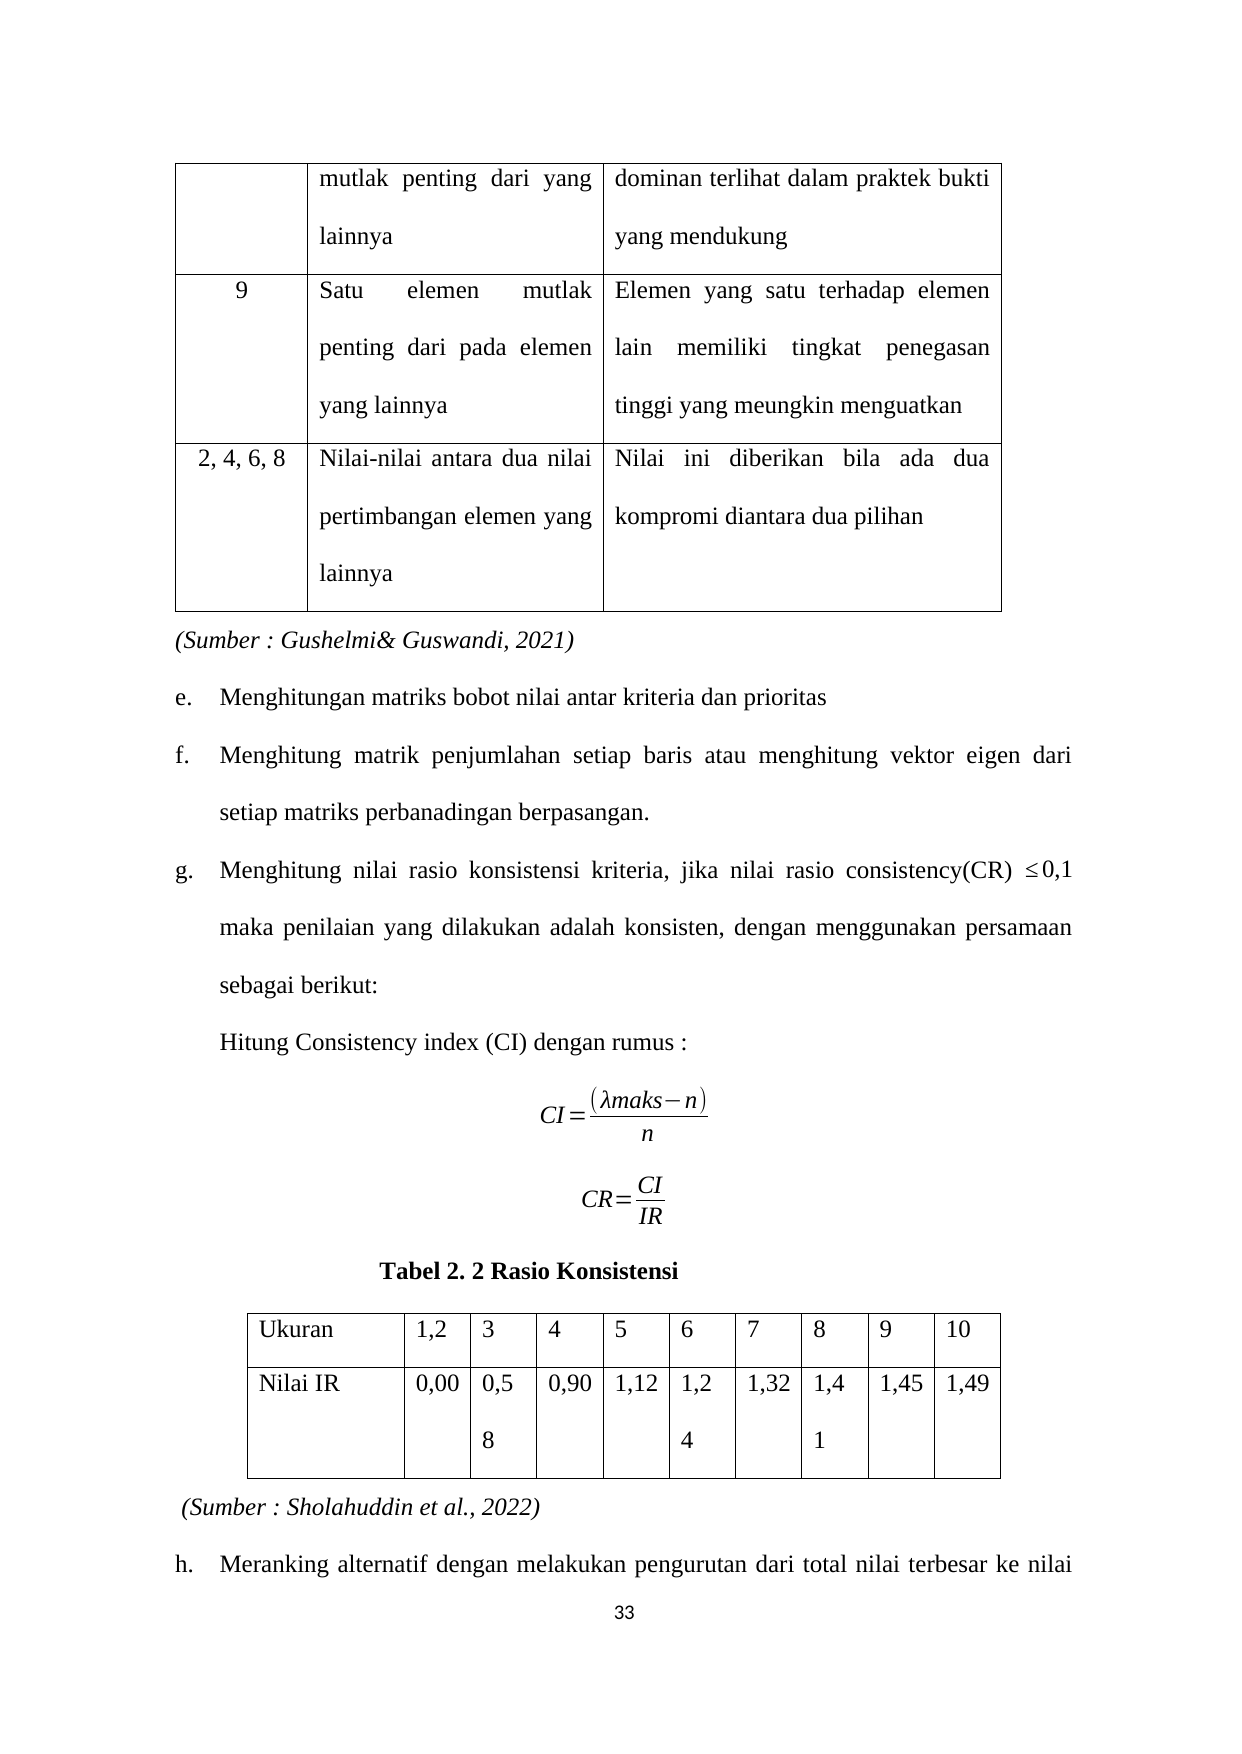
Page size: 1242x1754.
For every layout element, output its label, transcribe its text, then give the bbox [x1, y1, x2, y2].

table_header 8 [802, 1314, 868, 1367]
table_cell 9 [176, 275, 307, 442]
table_cell Satu elemen mutlak penting dari pada elemen yang lainnya [308, 275, 603, 442]
table_cell Elemen yang satu terhadap elemen lain memiliki tingkat penegasan tinggi yang meungkin menguatkan [604, 275, 1001, 442]
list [175, 1549, 1073, 1578]
table_header 10 [935, 1314, 1000, 1367]
table_cell 1,49 [935, 1368, 1000, 1478]
table_cell Nilai-nilai antara dua nilai pertimbangan elemen yang lainnya [308, 444, 603, 611]
table_header 7 [736, 1314, 801, 1367]
table_cell 0,90 [537, 1368, 603, 1478]
table_header 5 [604, 1314, 669, 1367]
list Menghitung matrik penjumlahan setiap baris atau menghitung vektor eigen dari setiap matriks perbanadingan berpasangan. [175, 740, 1073, 826]
table_header Ukuran [248, 1314, 404, 1367]
text (Sumber : Sholahuddin et al., 2022) [175, 1492, 1073, 1521]
table_header 1,2 [405, 1314, 470, 1367]
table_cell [308, 164, 603, 274]
table_cell Nilai IR [248, 1368, 404, 1478]
table_cell 1,32 [736, 1368, 801, 1478]
table_cell 2, 4, 6, 8 [176, 444, 307, 611]
list Hitung Consistency index (CI) dengan rumus : [219, 1027, 1073, 1056]
table_cell 1,41 [802, 1368, 868, 1478]
table_cell 7 [176, 164, 307, 274]
table_header 3 [471, 1314, 536, 1367]
table_cell 0,58 [471, 1368, 536, 1478]
list Tabel 2. 2 Rasio Konsistensi [379, 1256, 1073, 1284]
table_header 4 [537, 1314, 603, 1367]
table_header 9 [869, 1314, 934, 1367]
table_header 6 [670, 1314, 735, 1367]
table_cell 0,00 [405, 1368, 470, 1478]
list Menghitungan matriks bobot nilai antar kriteria dan prioritas [175, 682, 1073, 711]
table_cell Nilai ini diberikan bila ada dua kompromi diantara dua pilihan [604, 444, 1001, 611]
table_cell 1,24 [670, 1368, 735, 1478]
table_cell 1,45 [869, 1368, 934, 1478]
table_cell 1,12 [604, 1368, 669, 1478]
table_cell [604, 164, 1001, 274]
list Menghitung nilai rasio konsistensi kriteria, jika nilai rasio consistency(CR) maka penilaian yang dilakukan adalah konsisten, dengan menggunakan persamaan sebagai berikut: [175, 855, 1073, 998]
text (Sumber : Gushelmi& Guswandi, 2021) [175, 625, 1073, 653]
